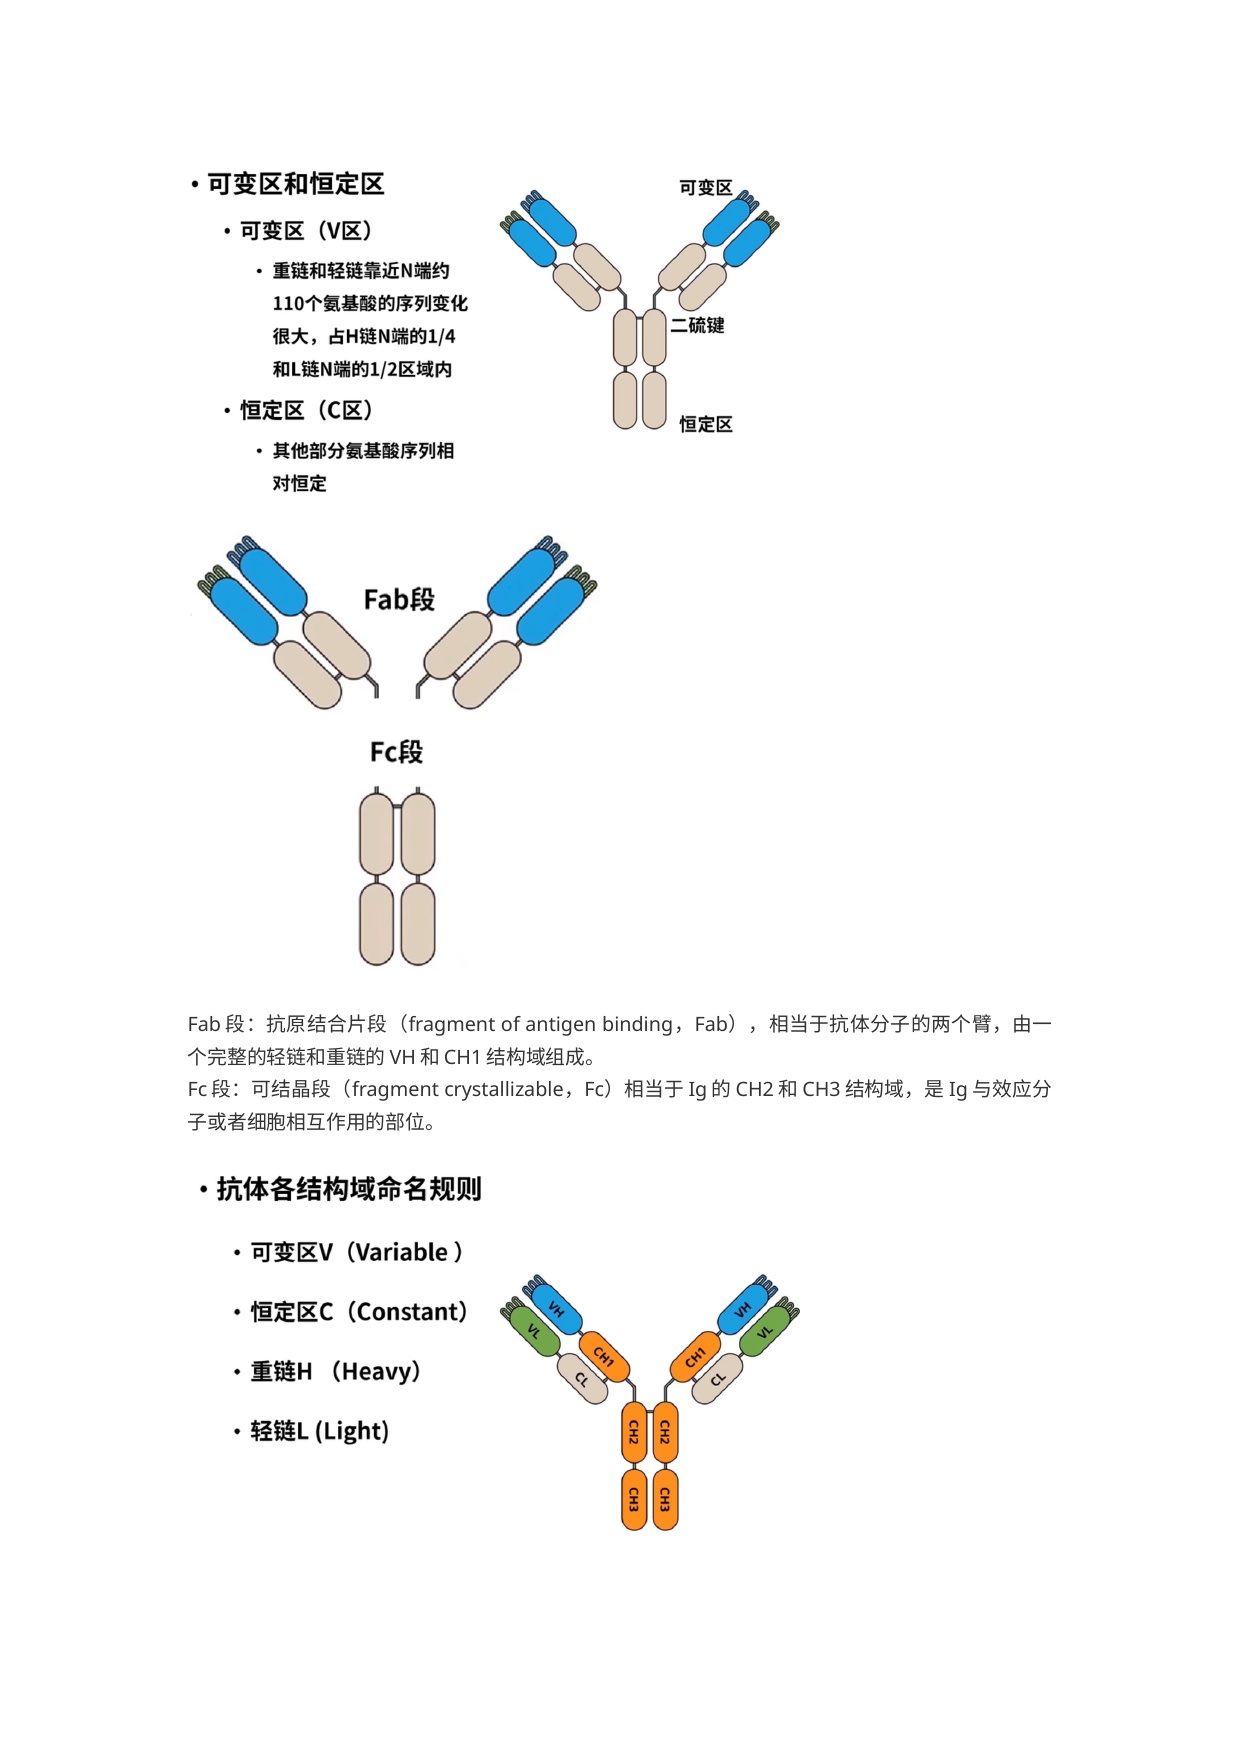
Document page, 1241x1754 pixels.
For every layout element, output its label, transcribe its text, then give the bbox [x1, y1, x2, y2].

picture [187, 1169, 801, 1545]
picture [187, 519, 605, 972]
picture [187, 162, 780, 500]
text Fab段：抗原结合片段（fragment of antigen binding，Fab），相当于抗体分子的两个臂，由一个完整的轻链和重链的VH和CH1结构域组成。 Fc段：可结晶段（fragment crystallizable，Fc）相当于Ig的CH2和CH3结构域，是Ig与效应分子或者细胞相互作用的部位。 [187, 1007, 1053, 1137]
